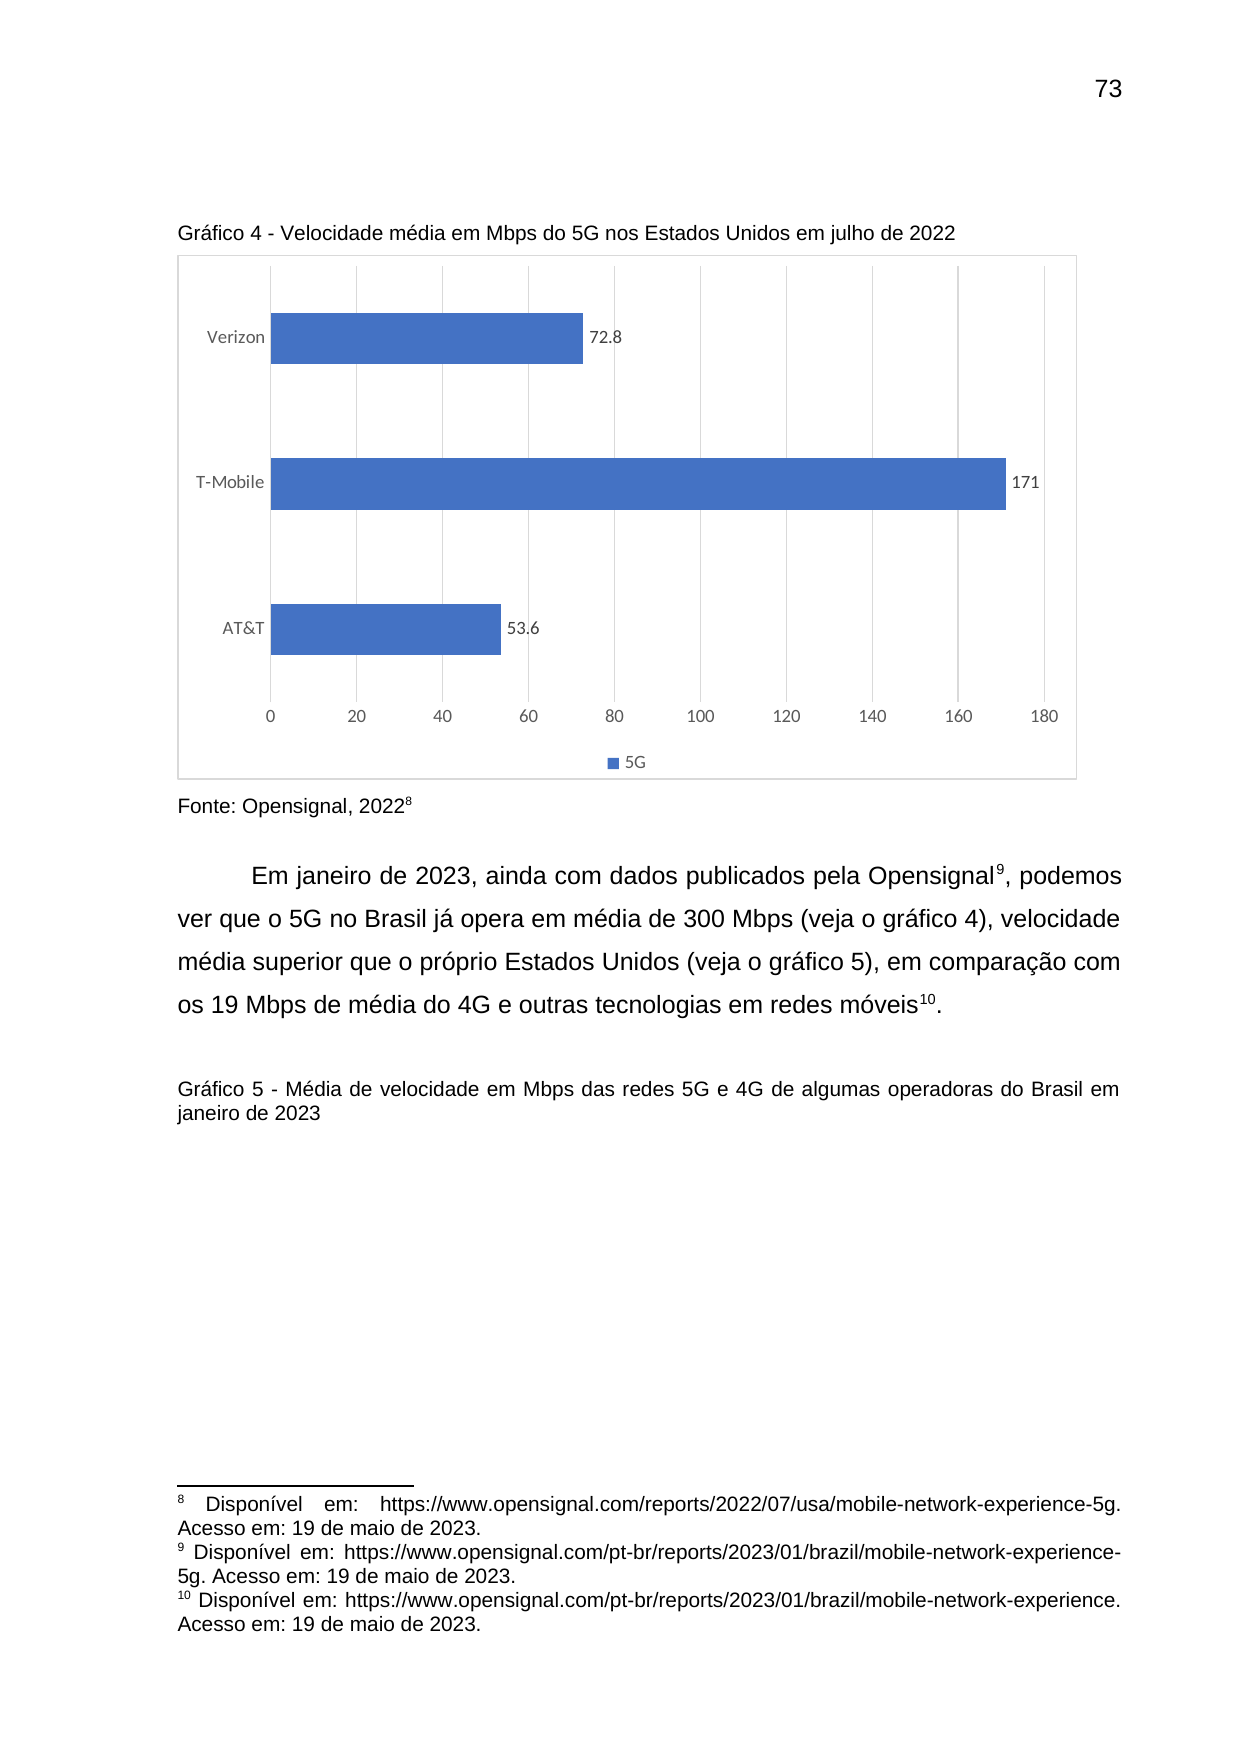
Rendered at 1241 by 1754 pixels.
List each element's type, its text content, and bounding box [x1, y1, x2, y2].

text Fonte: Opensignal, 2022 [177, 794, 1122, 818]
text Em janeiro de 2023, ainda com dados publicados pela Opensignal, podemos ver que o 5G no Brasil já opera em média de 300 Mbps (veja o gráfico 4), velocidade média superior que o próprio Estados Unidos (veja o gráfico 5), em comparação com os 19 Mbps de média do 4G e outras tecnologias em redes móveis. [177, 861, 1122, 1019]
